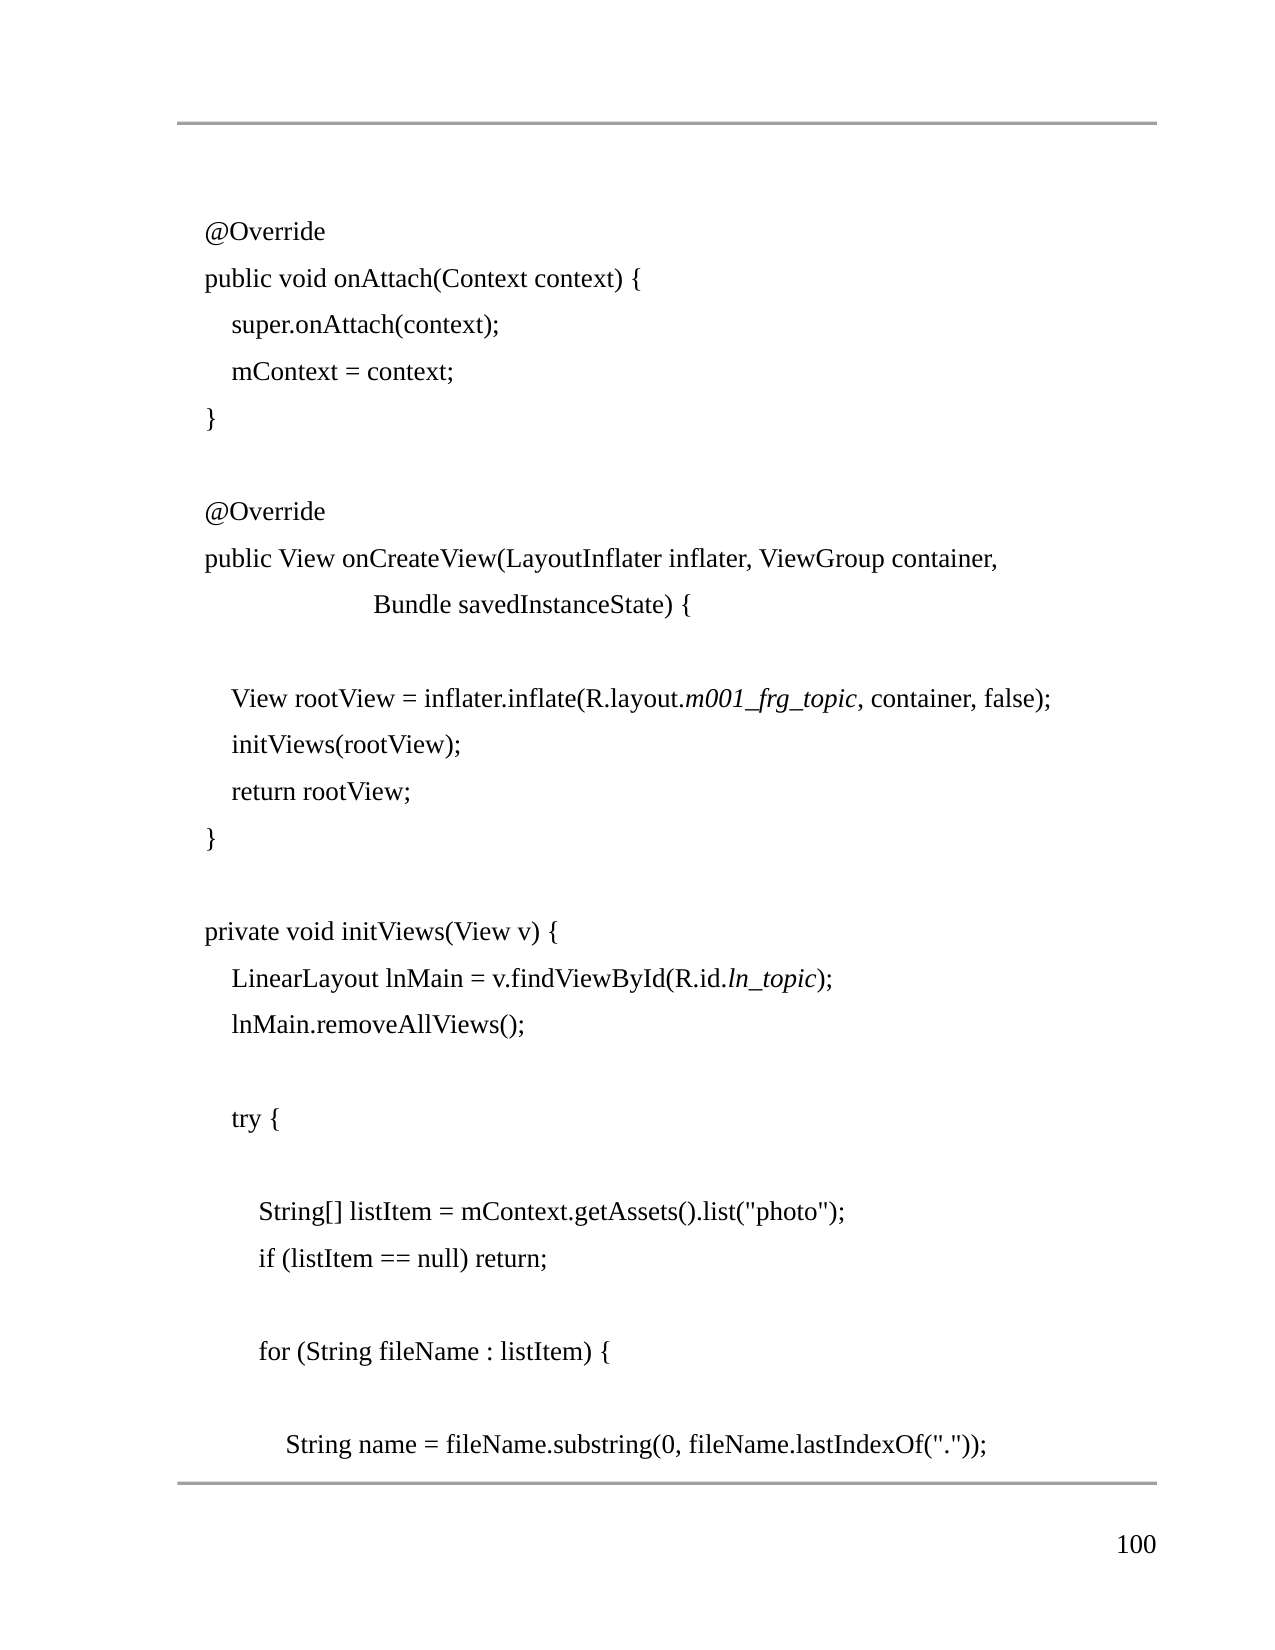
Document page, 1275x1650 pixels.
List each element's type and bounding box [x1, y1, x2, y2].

text [177, 168, 1156, 1459]
